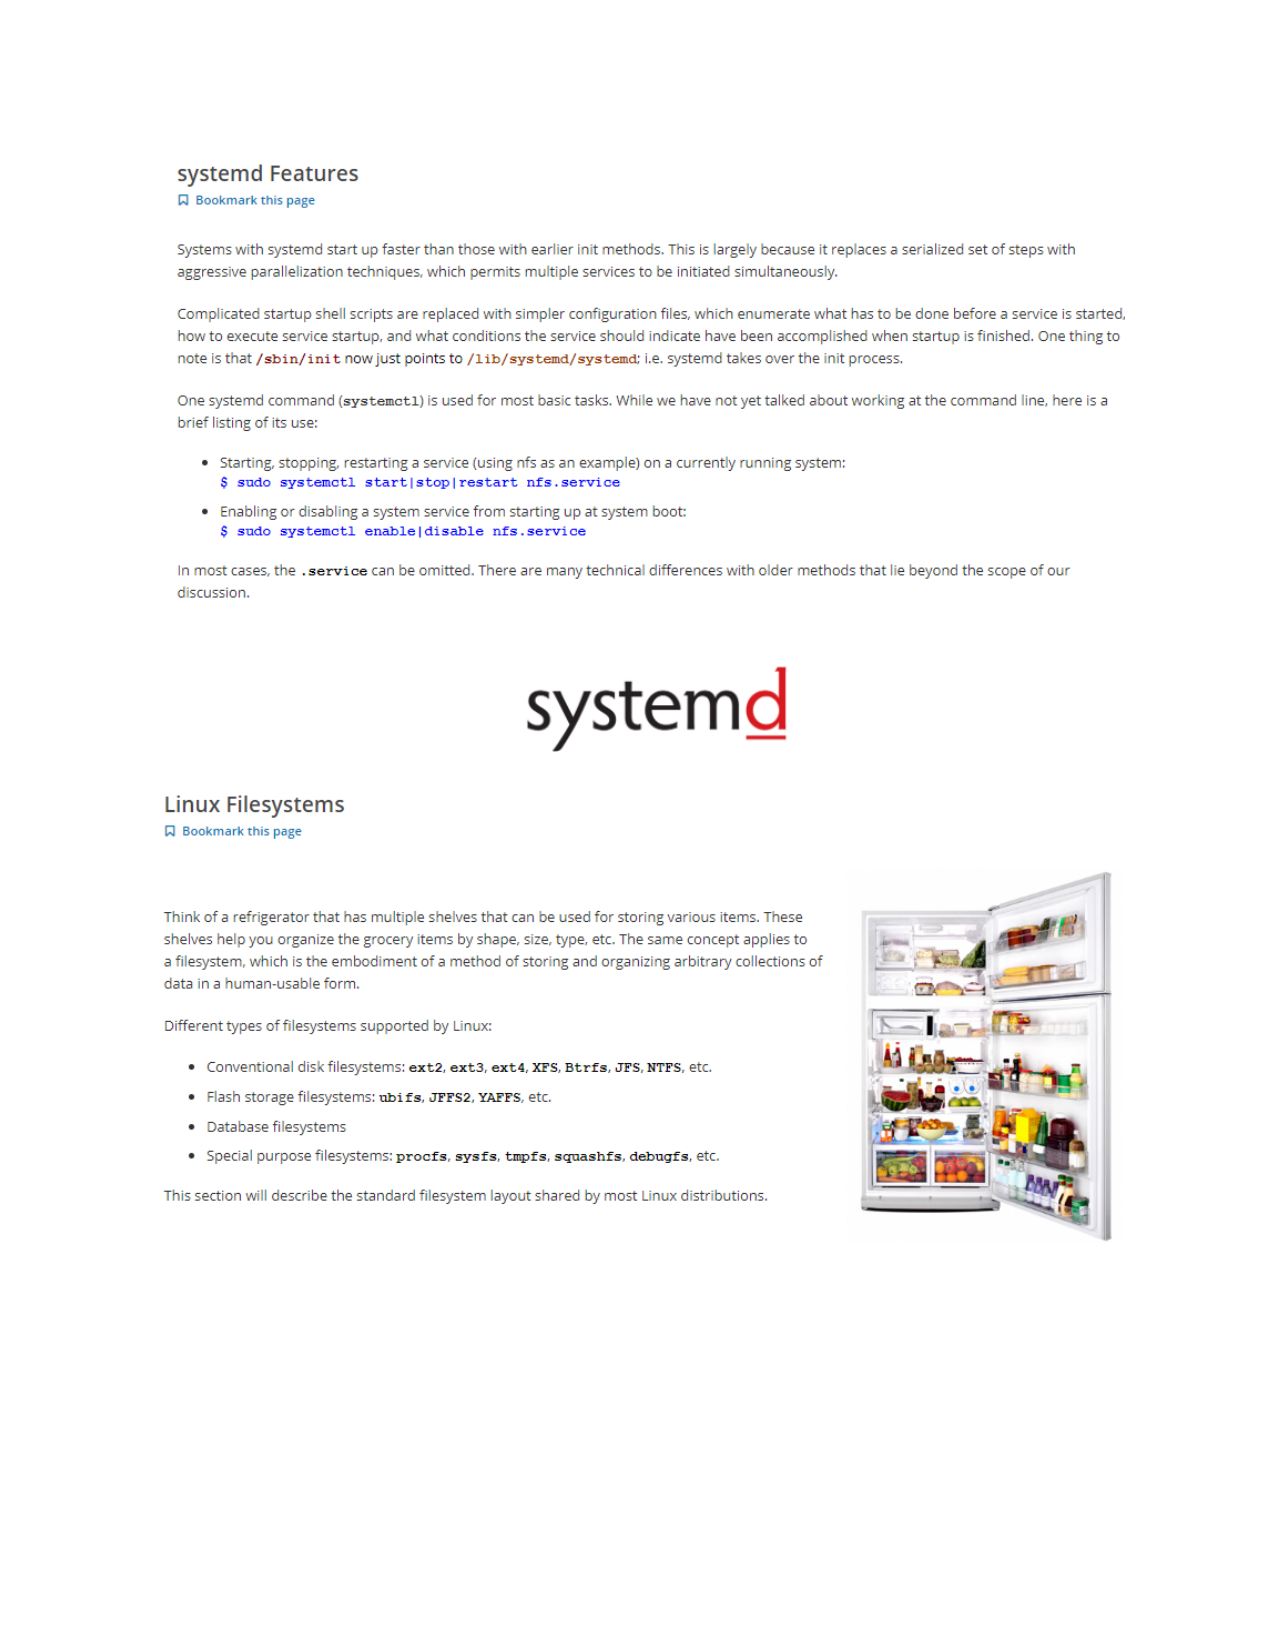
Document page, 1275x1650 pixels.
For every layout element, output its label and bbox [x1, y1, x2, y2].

picture [150, 150, 1125, 772]
picture [150, 790, 1125, 1264]
